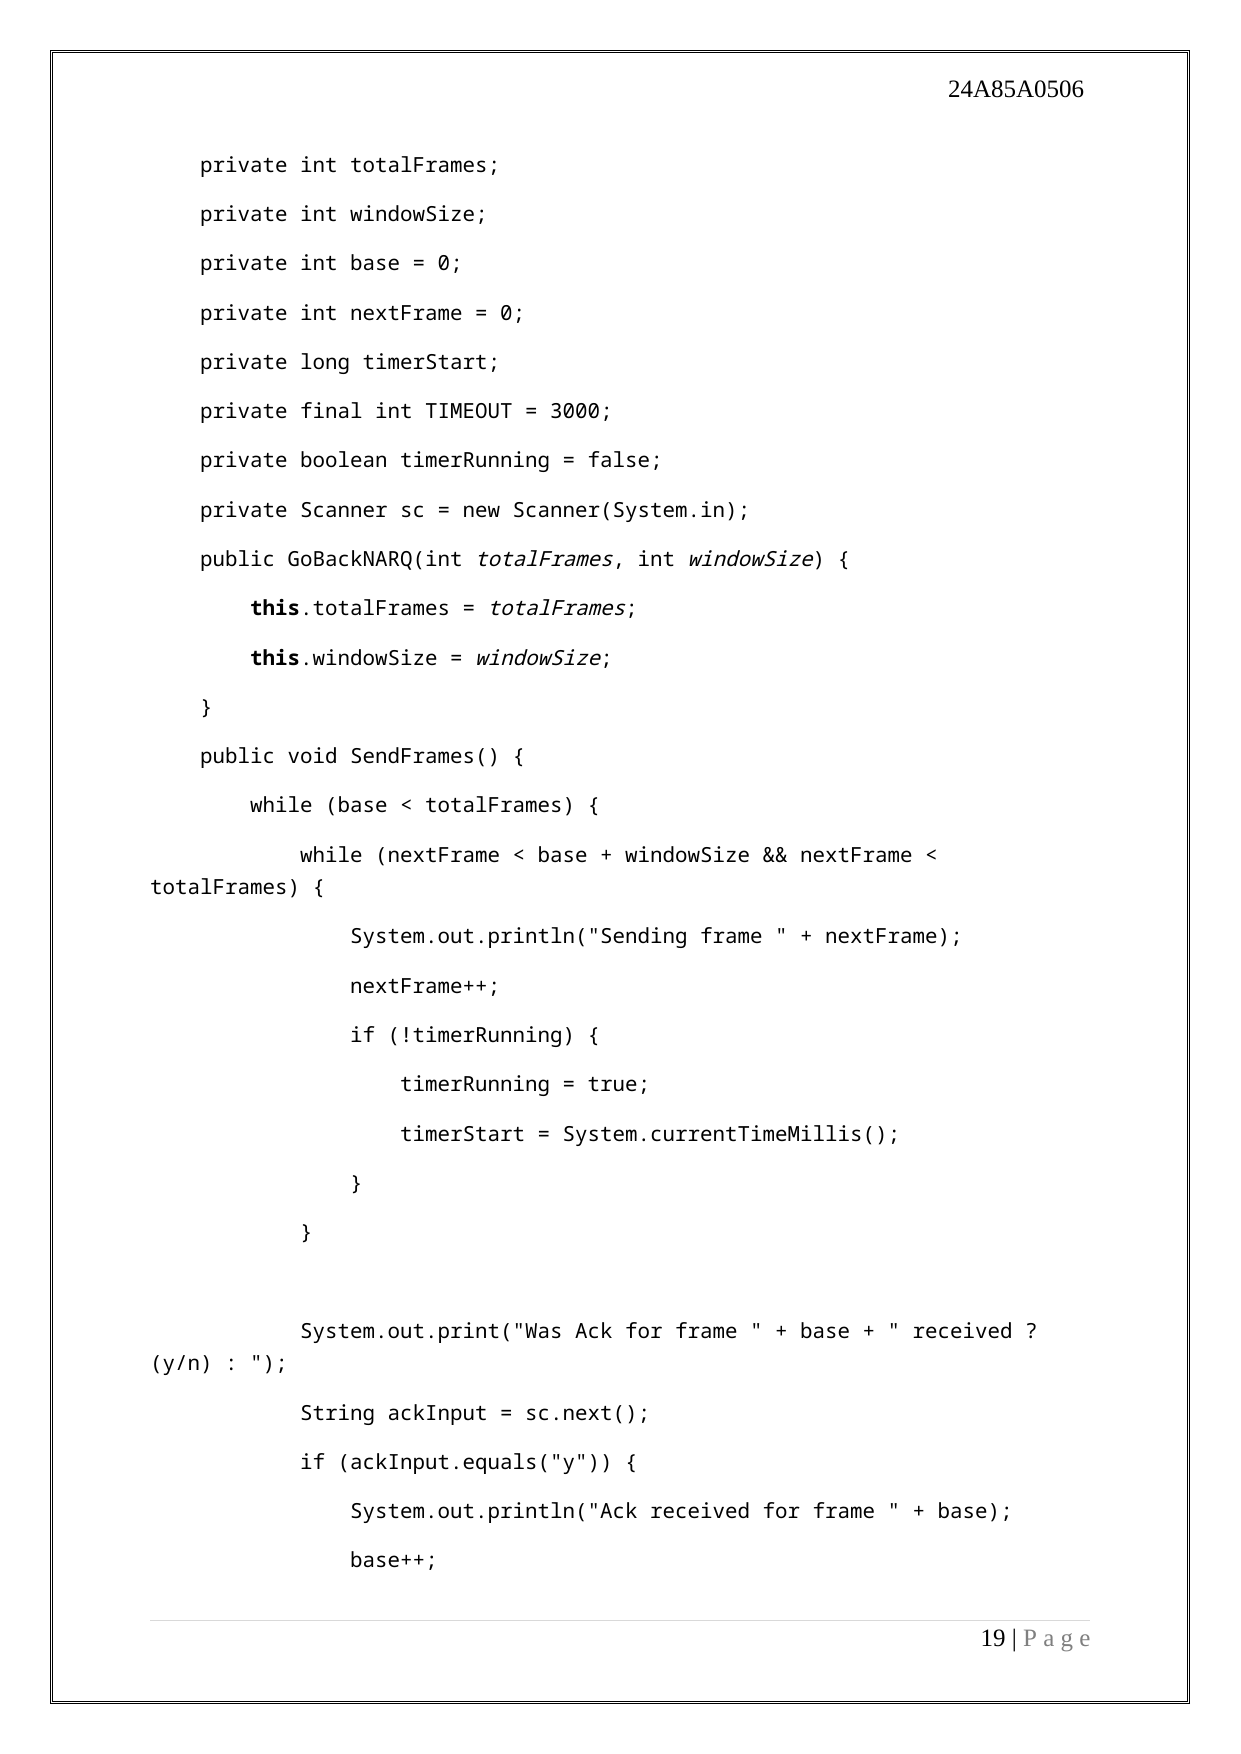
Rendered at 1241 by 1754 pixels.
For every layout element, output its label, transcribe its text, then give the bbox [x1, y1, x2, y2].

text if (ackInput.equals("y")) { [225, 1447, 1090, 1475]
text private boolean timerRunning = false; [150, 446, 1090, 474]
text public void SendFrames() { [150, 741, 1090, 770]
text base++; [150, 1546, 1090, 1574]
text private Scanner sc = new Scanner(System.in); [150, 495, 1090, 523]
text System.out.println("Sending frame " + nextFrame); [150, 922, 1090, 950]
text private int totalFrames; [150, 150, 1090, 178]
text this.windowSize = windowSize; [150, 643, 1090, 671]
text } [150, 692, 1090, 720]
text if (!timerRunning) { [150, 1020, 1090, 1049]
text private final int TIMEOUT = 3000; [150, 396, 1090, 425]
text } [150, 1168, 1090, 1196]
text private long timerStart; [150, 347, 1090, 376]
text } [150, 1217, 1090, 1246]
text while (nextFrame < base + windowSize && nextFrame < totalFrames) { [150, 840, 1090, 901]
text nextFrame++; [150, 971, 1090, 999]
text while (base < totalFrames) { [150, 791, 1090, 819]
text private int base = 0; [150, 248, 1090, 277]
text private int nextFrame = 0; [150, 298, 1090, 326]
text System.out.print("Was Ack for frame " + base + " received ? (y/n) : "); [150, 1316, 1090, 1377]
text timerRunning = true; [150, 1069, 1090, 1098]
text timerStart = System.currentTimeMillis(); [150, 1119, 1090, 1147]
text public GoBackNARQ(int totalFrames, int windowSize) { [150, 544, 1090, 573]
text this.totalFrames = totalFrames; [150, 593, 1090, 622]
text private int windowSize; [150, 199, 1090, 228]
text System.out.println("Ack received for frame " + base); [150, 1496, 1090, 1525]
text String ackInput = sc.next(); [150, 1398, 1090, 1426]
